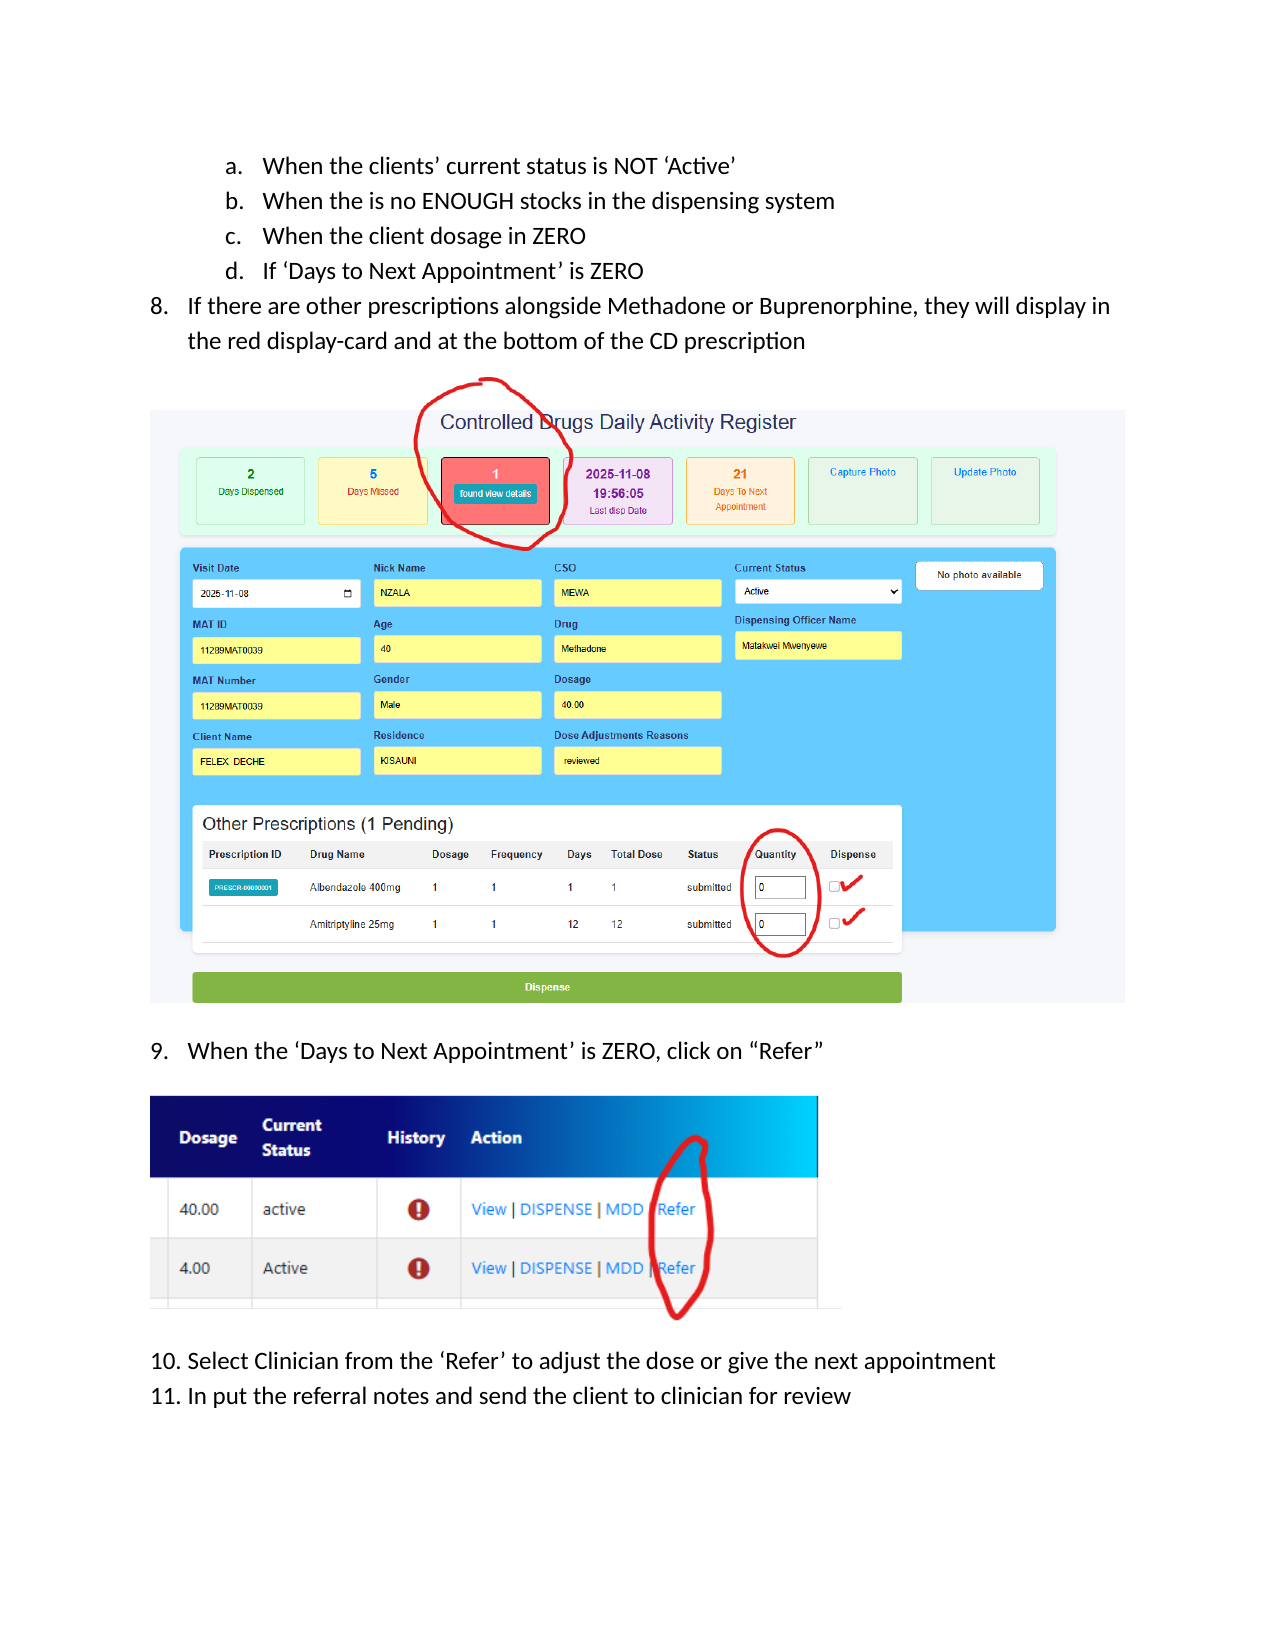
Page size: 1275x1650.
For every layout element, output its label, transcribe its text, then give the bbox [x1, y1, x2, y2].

list If ‘Days to Next Appointment’ is ZERO [225, 255, 1125, 286]
list When the ‘Days to Next Appointment’ is ZERO, click on “Refer” [150, 1035, 1125, 1065]
list If there are other prescriptions alongside Methadone or Buprenorphine, they will display in the red display-card and at the bottom of the CD prescription [150, 290, 1125, 356]
list When the client dosage in ZERO [225, 220, 1125, 251]
picture [150, 376, 1125, 1014]
list When the clients’ current status is NOT ‘Active’ [225, 150, 1125, 181]
list When the is no ENOUGH stocks in the dispensing system [225, 185, 1125, 216]
list In put the referral notes and send the client to clinician for review [150, 1380, 1125, 1411]
picture [150, 1086, 842, 1324]
list Select Clinician from the ‘Refer’ to adjust the dose or give the next appointment [150, 1345, 1125, 1376]
